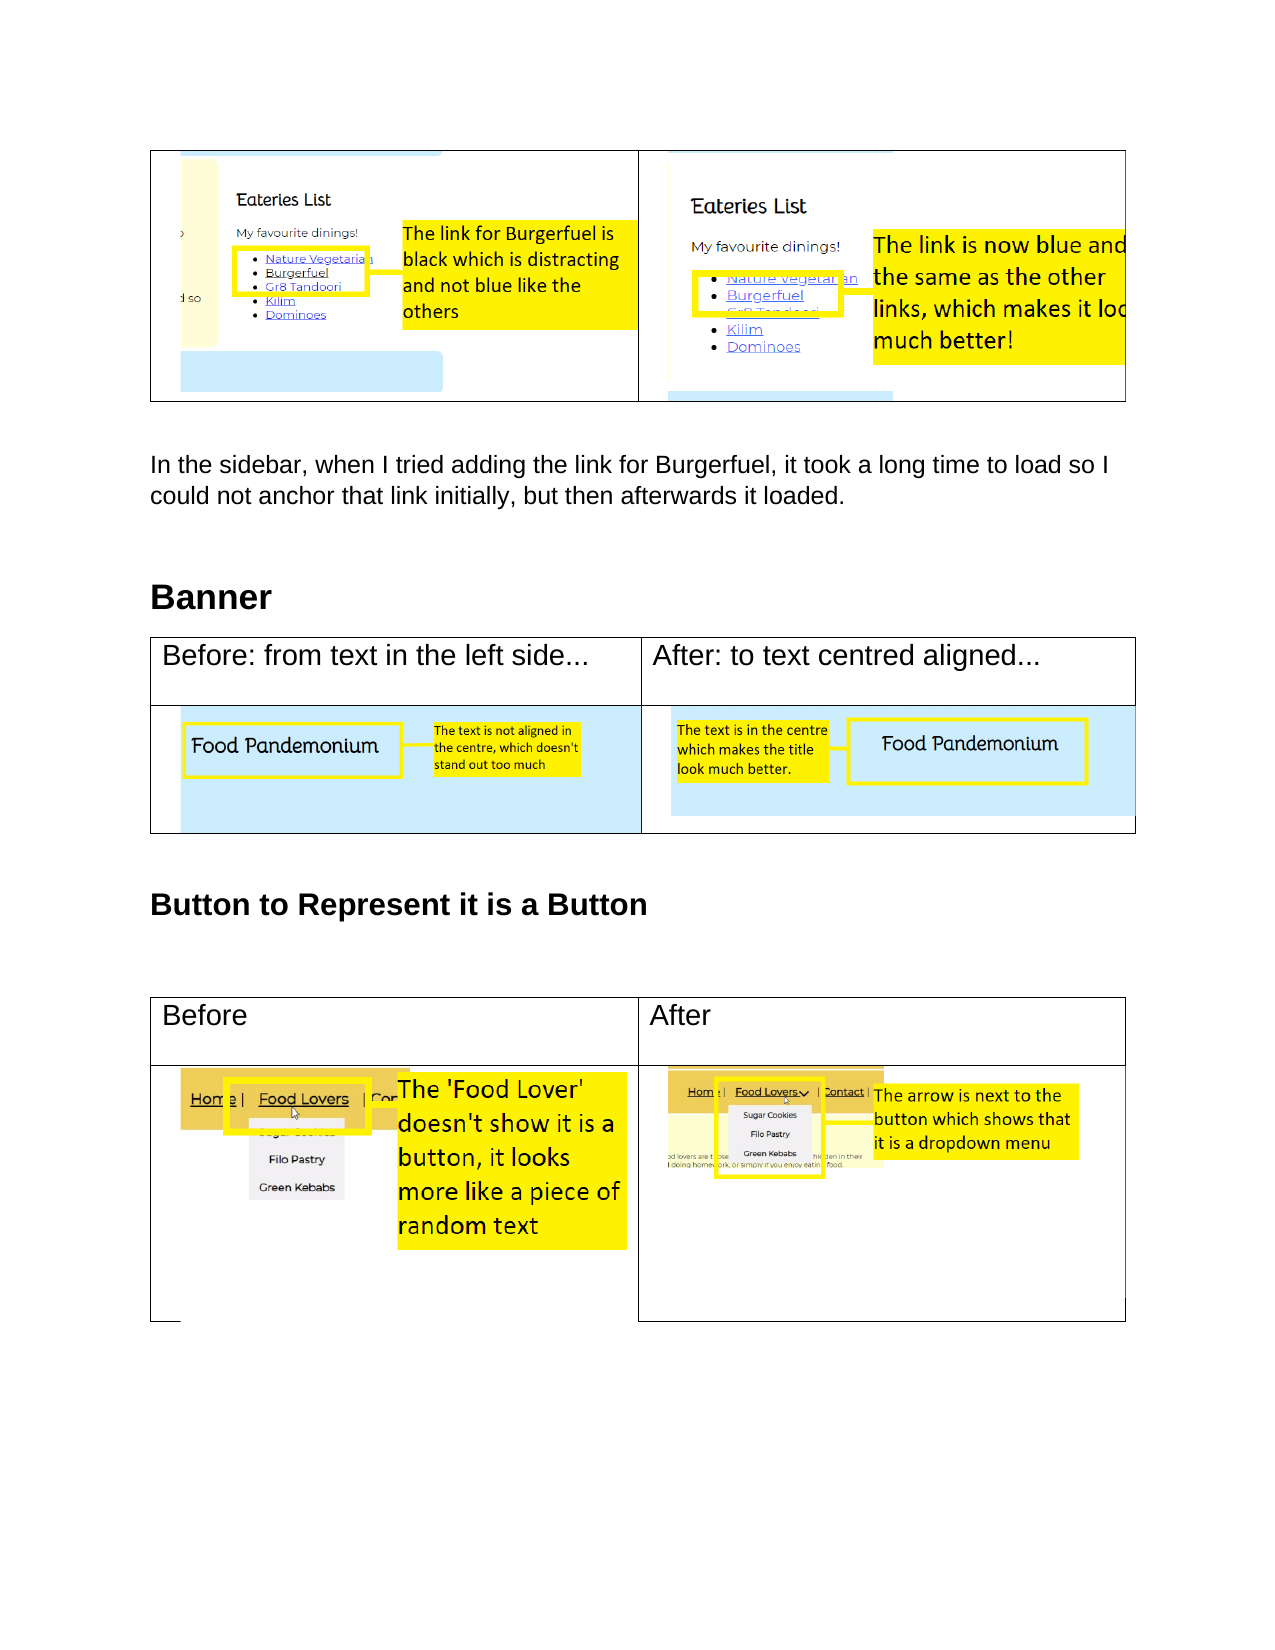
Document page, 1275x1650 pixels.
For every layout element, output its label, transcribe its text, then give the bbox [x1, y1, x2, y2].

table_header Before [151, 998, 638, 1065]
table_header Before: from text in the left side... [151, 638, 641, 705]
table_cell [639, 1066, 1125, 1321]
text Banner [150, 576, 1125, 617]
table_cell [151, 1066, 180, 1321]
text In the sidebar, when I tried adding the link for Burgerfuel, it took a long time to load so I could not anchor that link initially, but then afterwards it loaded. [150, 450, 1125, 509]
table_header After: to text centred aligned... [642, 638, 1135, 705]
table_cell [639, 151, 668, 401]
text Button to Represent it is a Button [150, 886, 1125, 922]
table_cell [151, 151, 638, 401]
table_cell [642, 706, 1135, 833]
table_cell [151, 706, 180, 833]
table_header After [639, 998, 1125, 1065]
